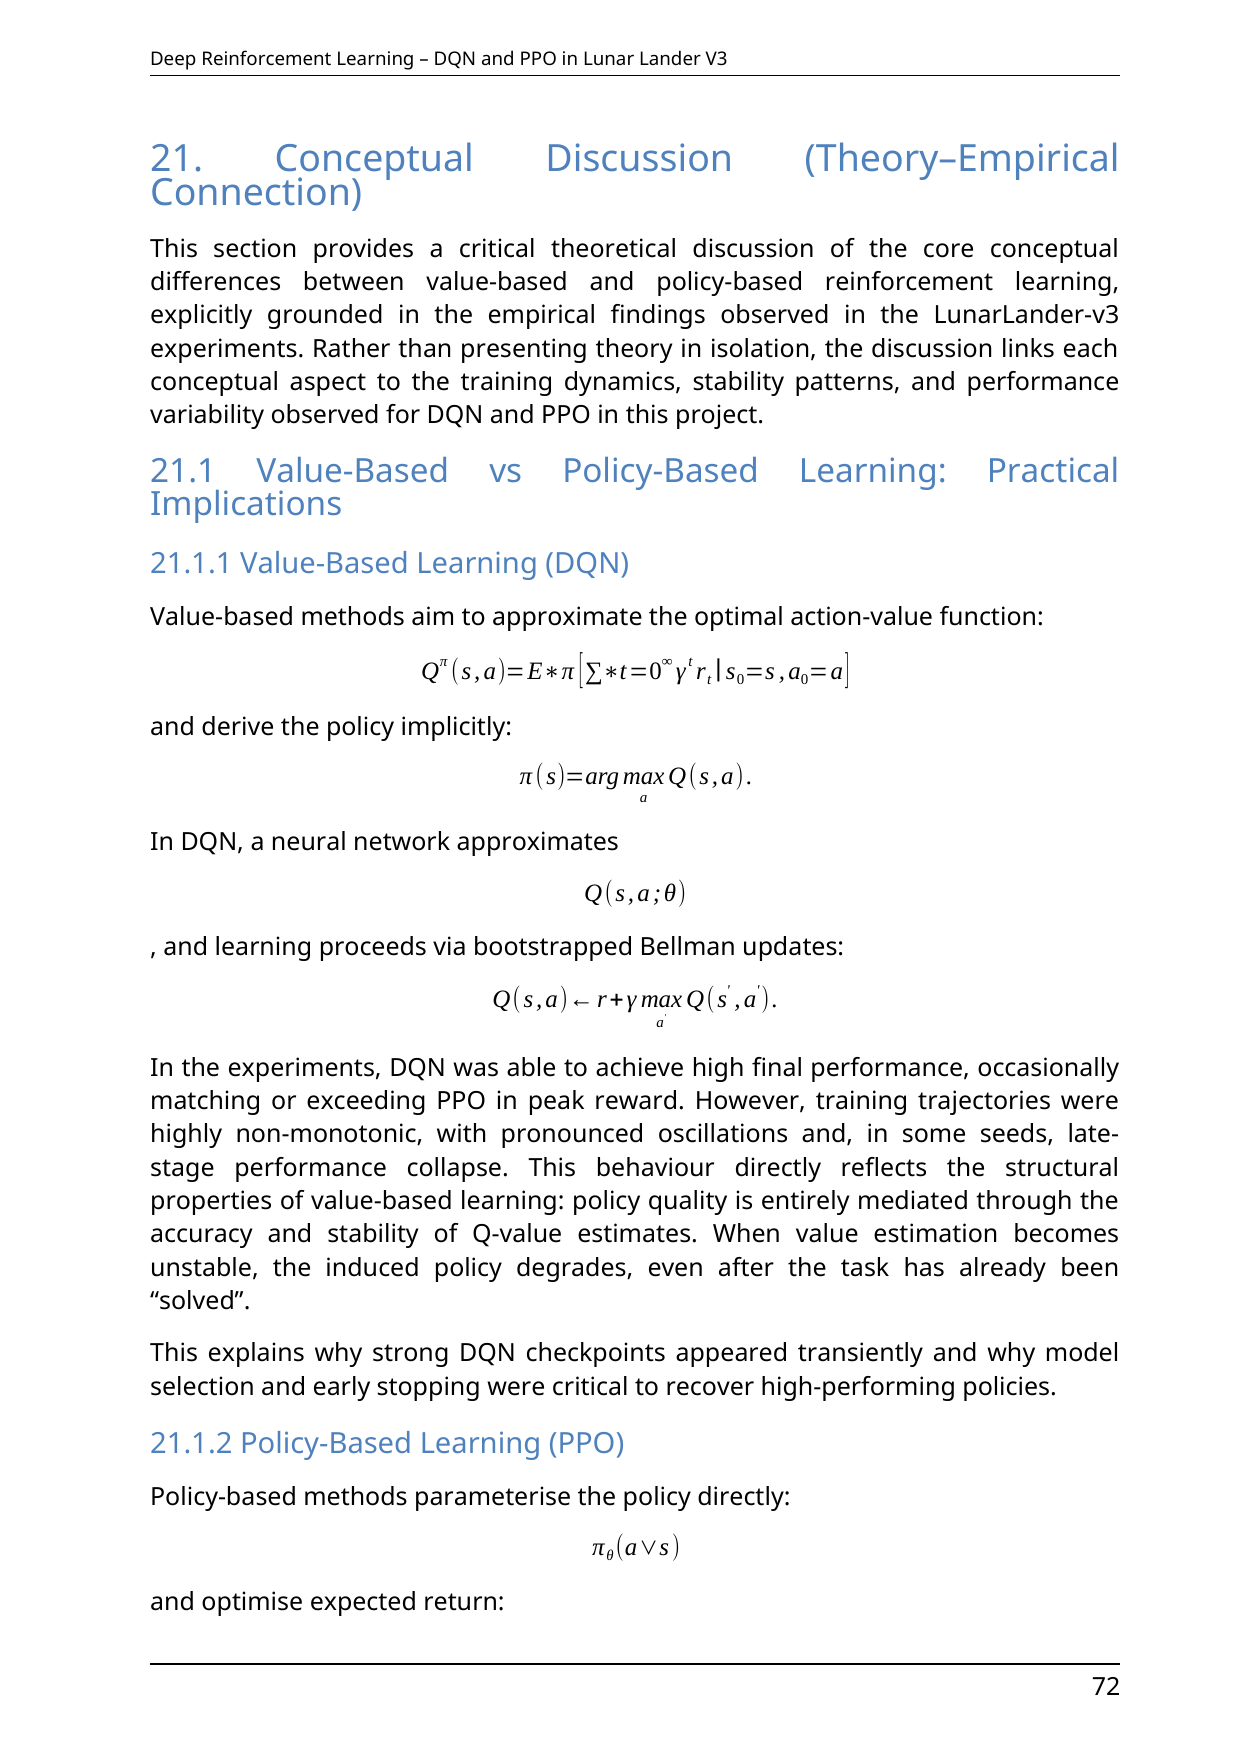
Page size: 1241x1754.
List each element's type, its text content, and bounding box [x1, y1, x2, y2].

text and derive the policy implicitly: [150, 708, 1120, 742]
text In the experiments, DQN was able to achieve high final performance, occasionally matching or exceeding PPO in peak reward. However, training trajectories were highly non-monotonic, with pronounced oscillations and, in some seeds, late-stage performance collapse. This behaviour directly reflects the structural properties of value-based learning: policy quality is entirely mediated through the accuracy and stability of Q-value estimates. When value estimation becomes unstable, the induced policy degrades, even after the task has already been “solved”. [150, 1049, 1120, 1316]
subtitle 21.1.1 Value-Based Learning (DQN) [150, 547, 1120, 580]
text In DQN, a neural network approximates [150, 824, 1120, 857]
subtitle 21. Conceptual Discussion (Theory–Empirical Connection) [150, 145, 1120, 212]
text This section provides a critical theoretical discussion of the core conceptual differences between value-based and policy-based reinforcement learning, explicitly grounded in the empirical findings observed in the LunarLander-v3 experiments. Rather than presenting theory in isolation, the discussion links each conceptual aspect to the training dynamics, stability patterns, and performance variability observed for DQN and PPO in this project. [150, 230, 1120, 430]
text , and learning proceeds via bootstrapped Bellman updates: [150, 929, 1120, 962]
text This explains why strong DQN checkpoints appeared transiently and why model selection and early stopping were critical to recover high-performing policies. [150, 1335, 1120, 1402]
subtitle 21.1 Value-Based vs Policy-Based Learning: Practical Implications [150, 455, 1120, 522]
text and optimise expected return: [150, 1584, 1120, 1617]
subtitle 21.1.2 Policy-Based Learning (PPO) [150, 1427, 1120, 1460]
text Value-based methods aim to approximate the optimal action-value function: [150, 599, 1120, 632]
text Policy-based methods parameterise the policy directly: [150, 1479, 1120, 1512]
